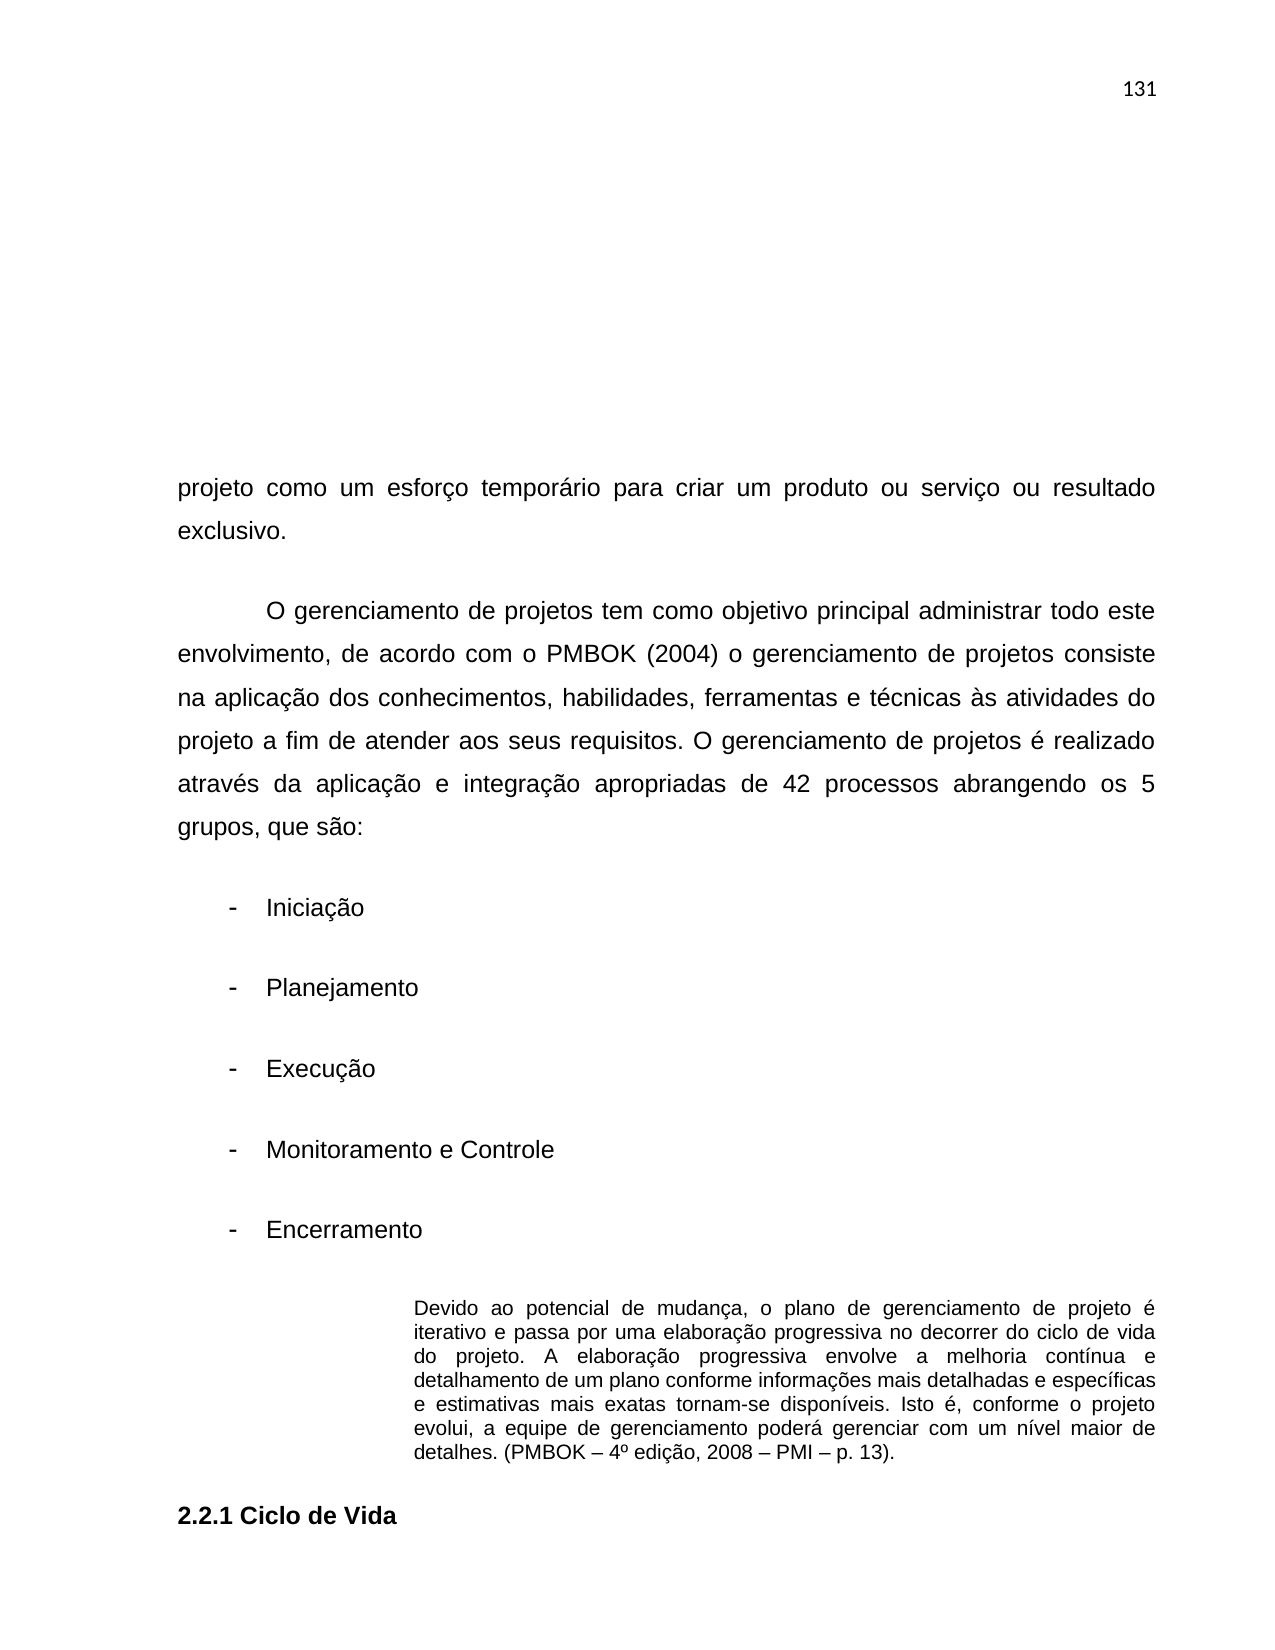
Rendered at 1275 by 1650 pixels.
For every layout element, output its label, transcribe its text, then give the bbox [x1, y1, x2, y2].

list Execução [228, 1054, 1157, 1083]
text Devido ao potencial de mudança, o plano de gerenciamento de projeto é iterativo e passa por uma elaboração progressiva no decorrer do ciclo de vida do projeto. A elaboração progressiva envolve a melhoria contínua e detalhamento de um plano conforme informações mais detalhadas e específicas e estimativas mais exatas tornam-se disponíveis. Isto é, conforme o projeto evolui, a equipe de gerenciamento poderá gerenciar com um nível maior de detalhes. (PMBOK – 4º edição, 2008 – PMI – p. 13). [413, 1296, 1157, 1464]
list Iniciação [228, 892, 1157, 921]
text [177, 472, 1157, 544]
text 2.2.1 Ciclo de Vida [177, 1501, 1157, 1530]
list Encerramento [228, 1215, 1157, 1244]
list Monitoramento e Controle [228, 1135, 1157, 1163]
text O gerenciamento de projetos tem como objetivo principal administrar todo este envolvimento, de acordo com o PMBOK (2004) o gerenciamento de projetos consiste na aplicação dos conhecimentos, habilidades, ferramentas e técnicas às atividades do projeto a fim de atender aos seus requisitos. O gerenciamento de projetos é realizado através da aplicação e integração apropriadas de 42 processos abrangendo os 5 grupos, que são: [177, 596, 1157, 841]
list Planejamento [228, 973, 1157, 1002]
